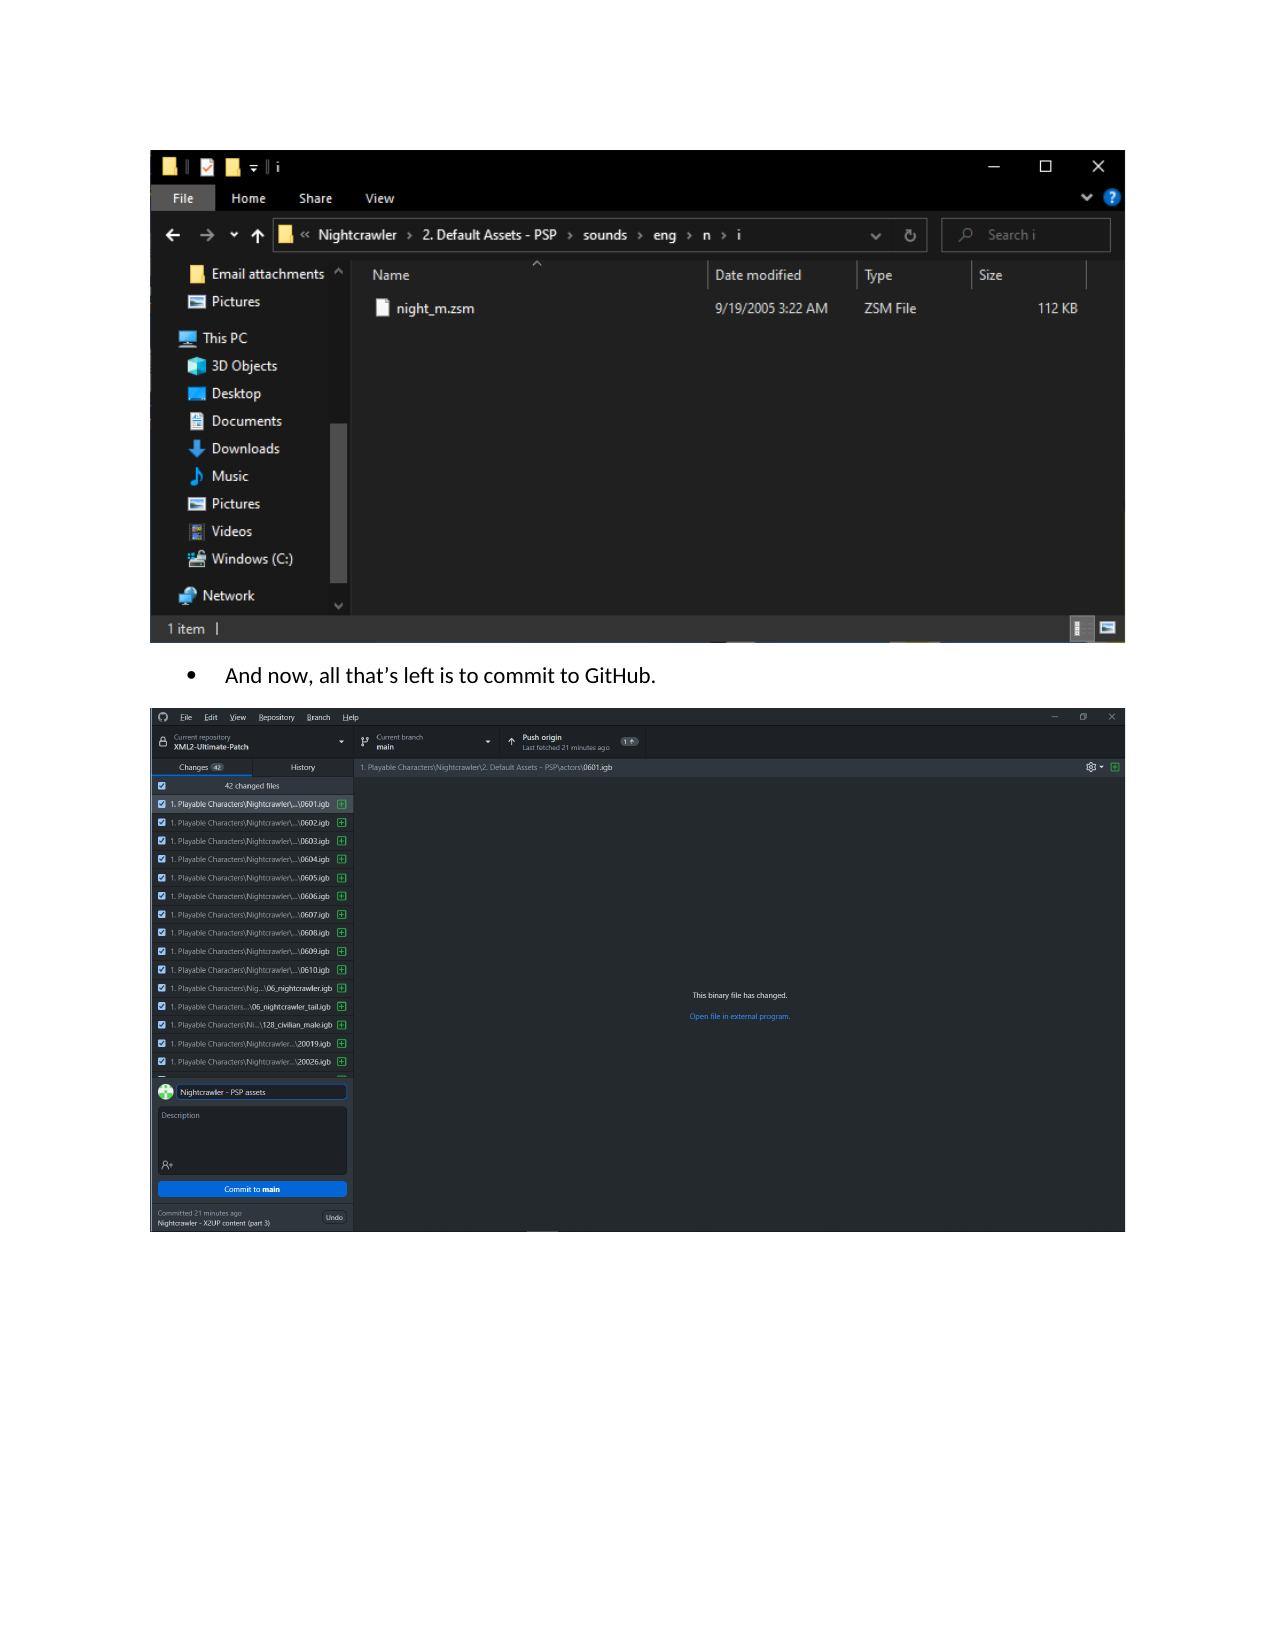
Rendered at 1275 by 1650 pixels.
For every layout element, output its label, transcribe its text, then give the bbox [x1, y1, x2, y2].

list And now, all that’s left is to commit to GitHub. [187, 661, 1125, 689]
picture [150, 708, 1125, 1232]
picture [150, 150, 1125, 643]
